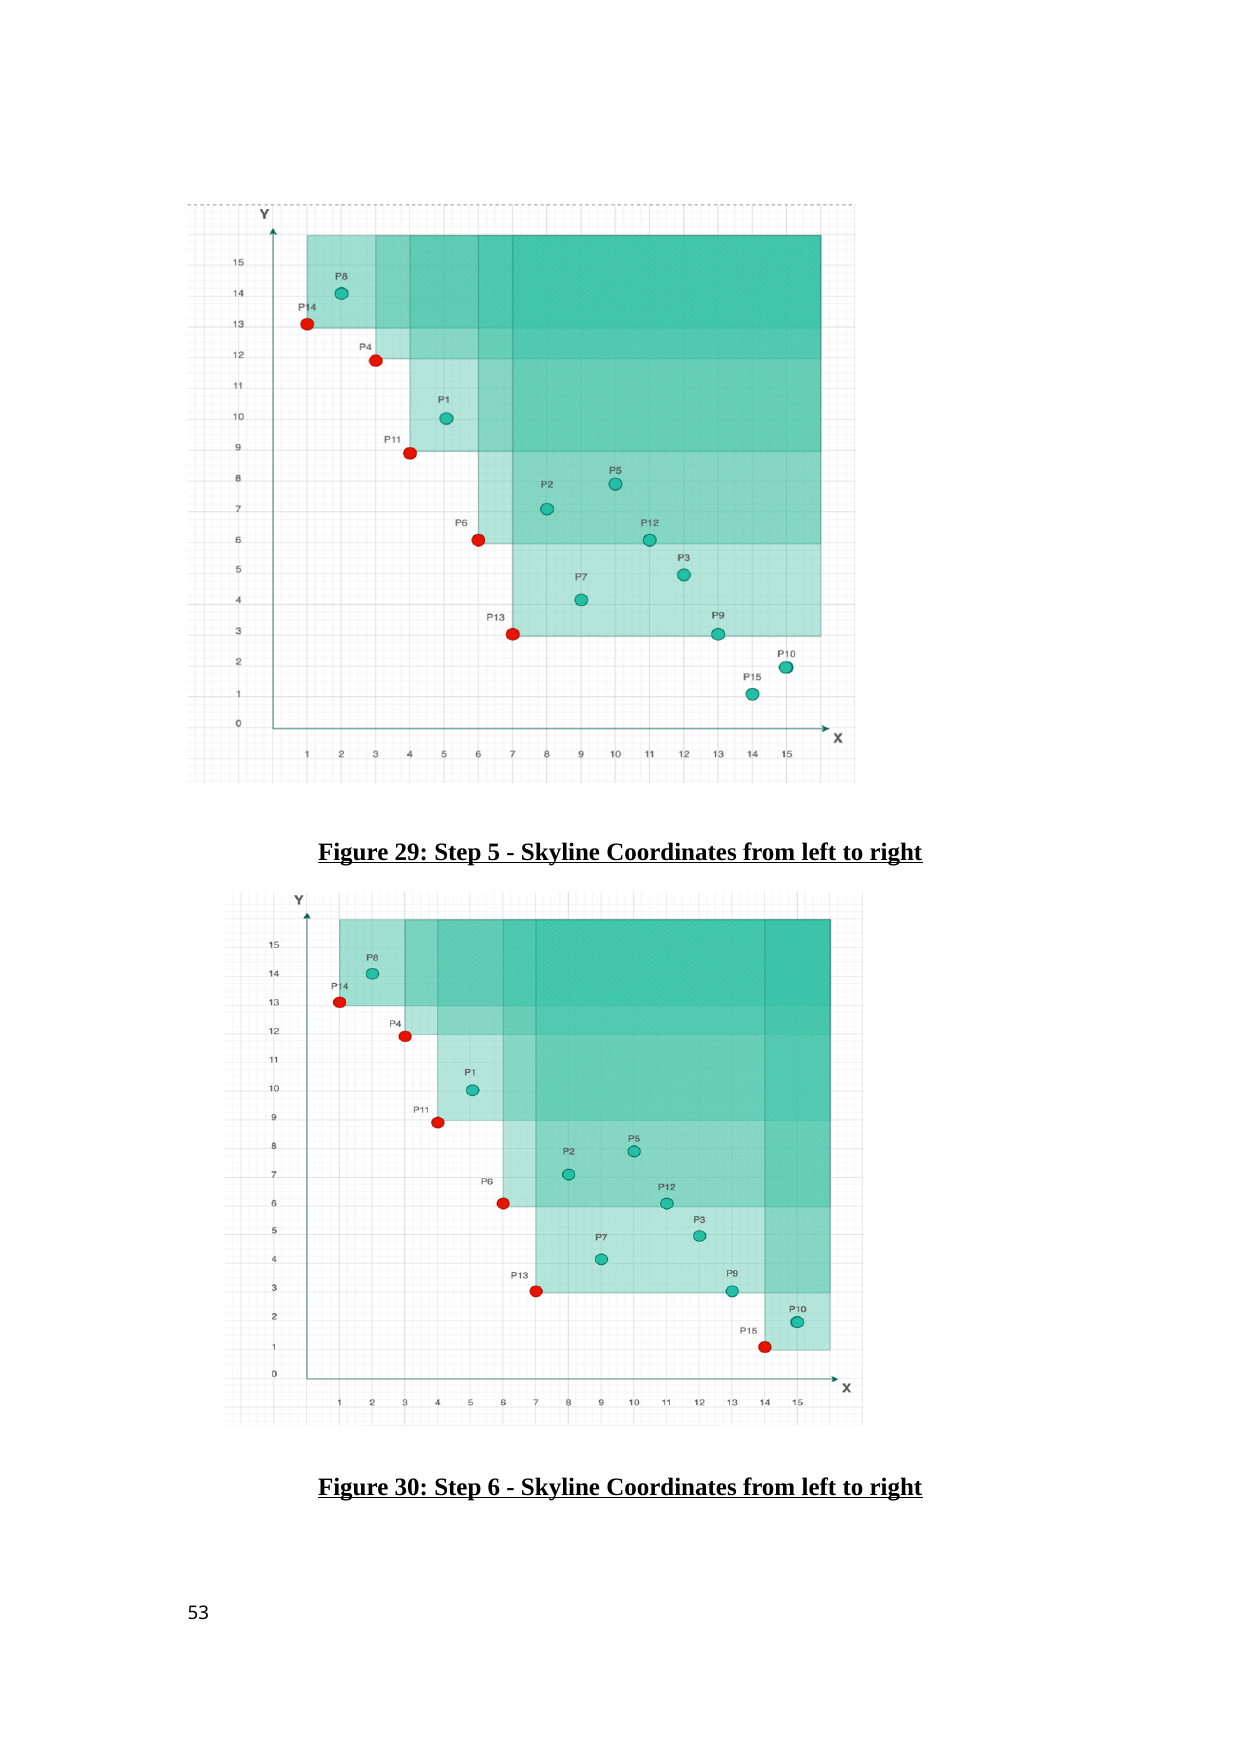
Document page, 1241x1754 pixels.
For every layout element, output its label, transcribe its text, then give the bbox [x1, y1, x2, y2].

text Figure 30: Step 6 - Skyline Coordinates from left to right [187, 1470, 1053, 1502]
picture [225, 892, 864, 1426]
text Figure 29: Step 5 - Skyline Coordinates from left to right [187, 835, 1053, 867]
picture [187, 204, 856, 783]
